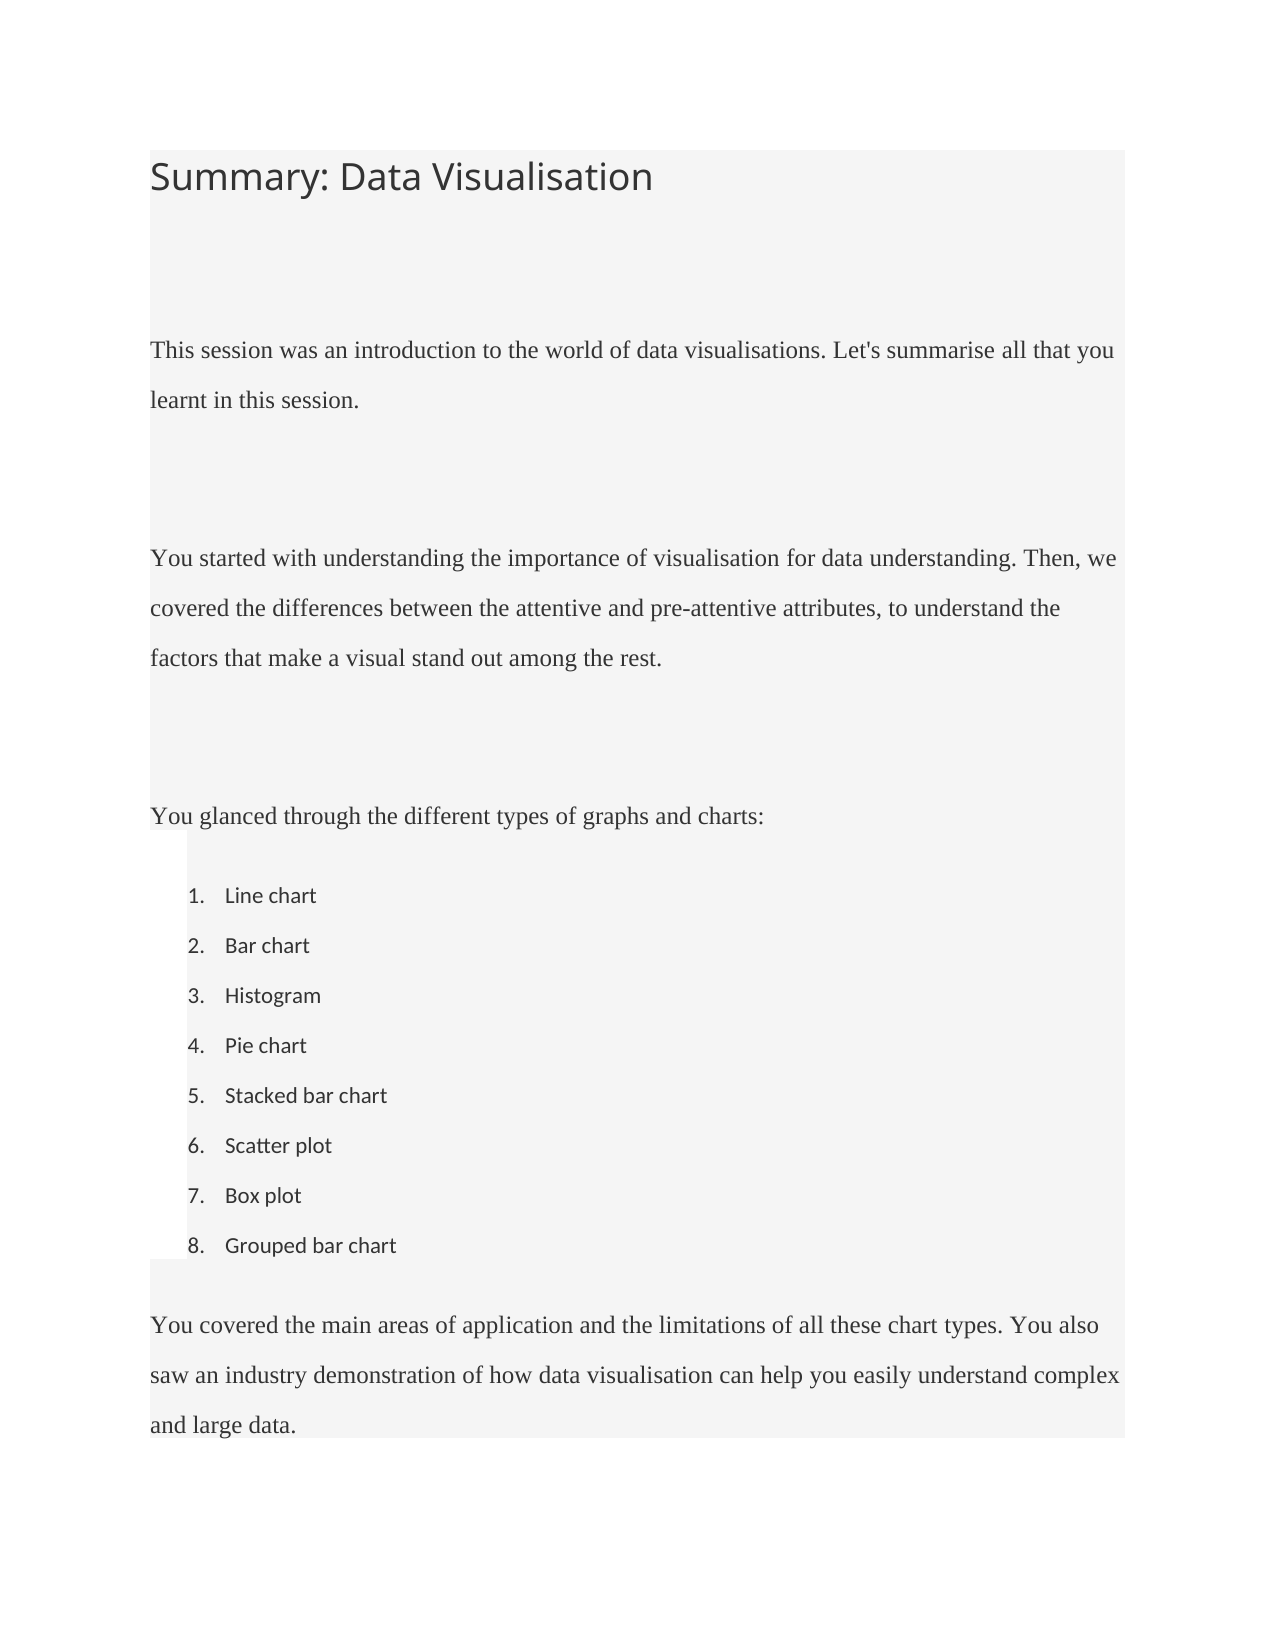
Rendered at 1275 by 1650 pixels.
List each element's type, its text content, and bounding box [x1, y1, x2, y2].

text This session was an introduction to the world of data visualisations. Let's summarise all that you learnt in this session. [150, 313, 1125, 413]
list Box plot [187, 1159, 1125, 1209]
list Grouped bar chart [187, 1209, 1125, 1259]
list Scatter plot [187, 1109, 1125, 1159]
text You started with understanding the importance of visualisation for data understanding. Then, we covered the differences between the attentive and pre-attentive attributes, to understand the factors that make a visual stand out among the rest. [150, 522, 1125, 672]
list Stacked bar chart [187, 1059, 1125, 1109]
text You glanced through the different types of graphs and charts: [150, 780, 1125, 830]
subtitle Summary: Data Visualisation [150, 150, 1125, 201]
list Line chart [187, 859, 1125, 909]
list Pie chart [187, 1009, 1125, 1059]
list Bar chart [187, 909, 1125, 959]
text You covered the main areas of application and the limitations of all these chart types. You also saw an industry demonstration of how data visualisation can help you easily understand complex and large data. [150, 1288, 1125, 1438]
list Histogram [187, 959, 1125, 1009]
